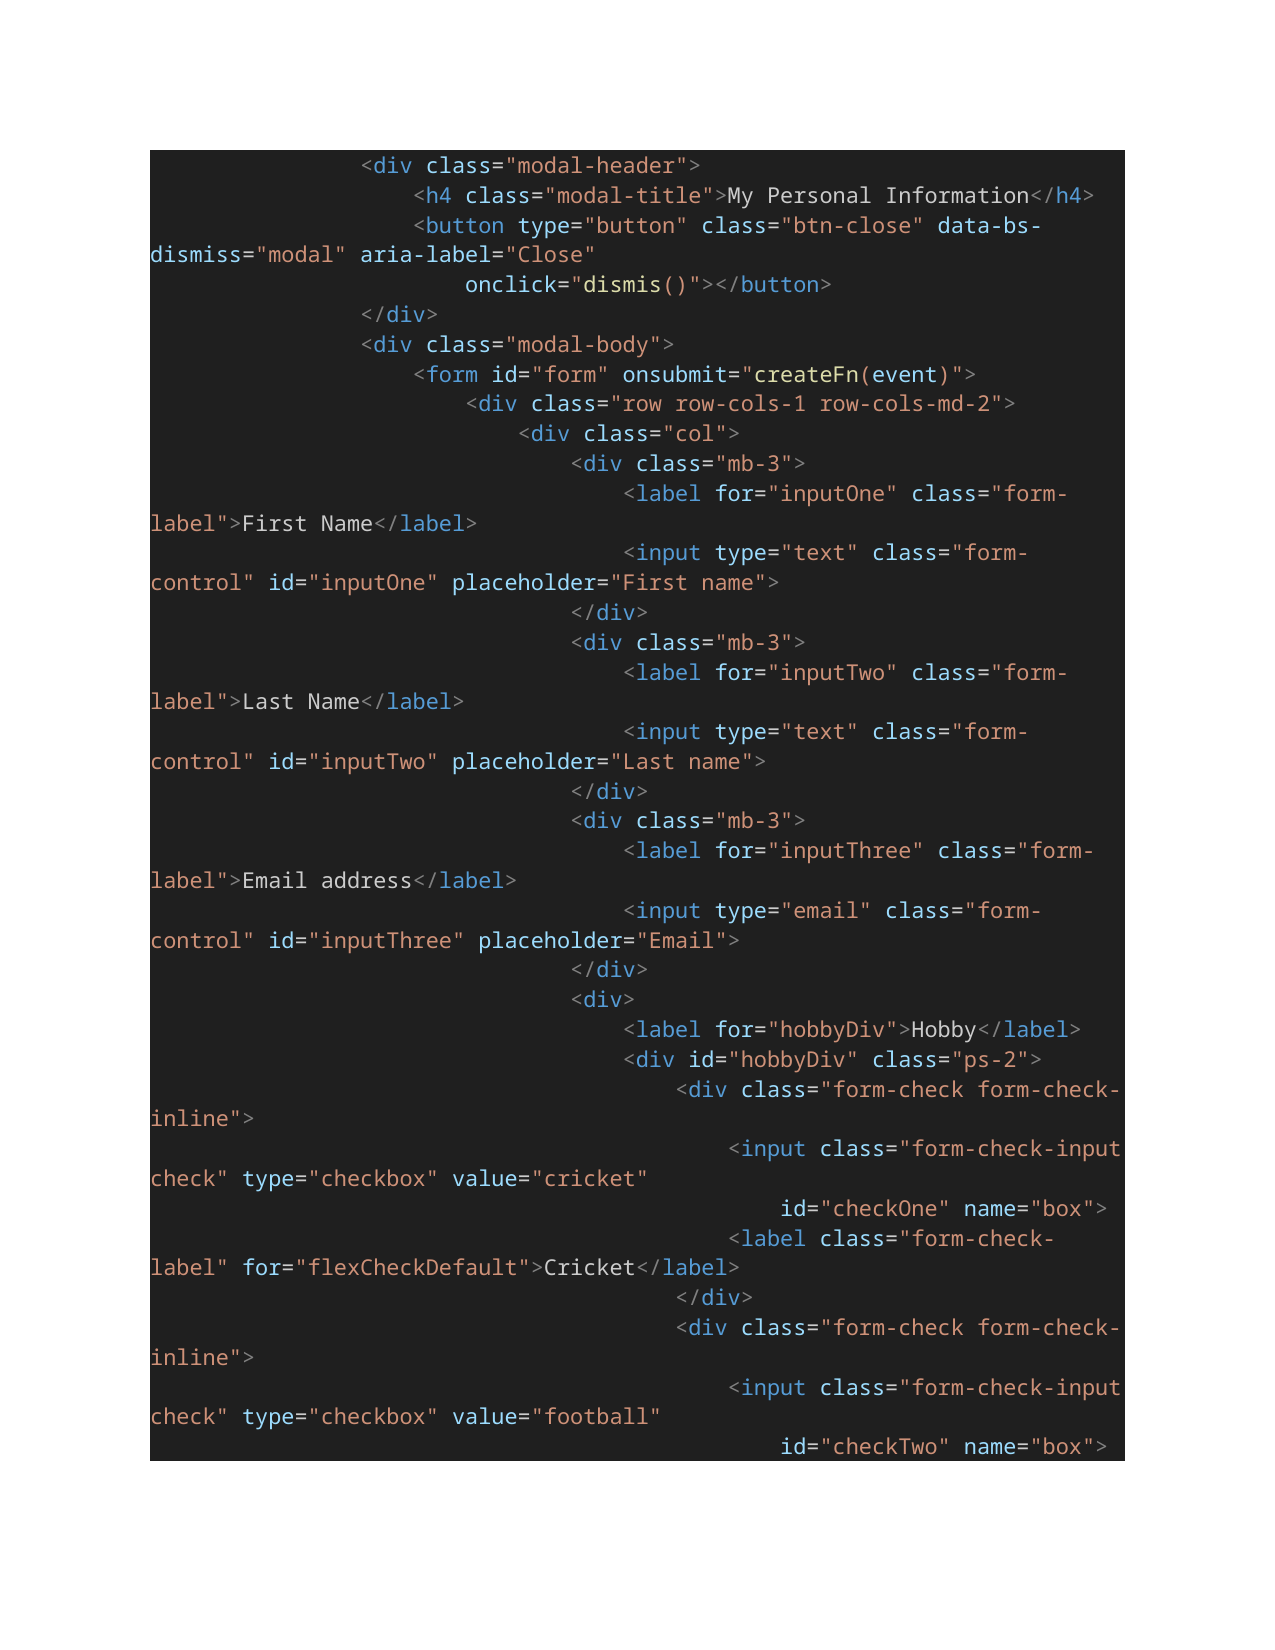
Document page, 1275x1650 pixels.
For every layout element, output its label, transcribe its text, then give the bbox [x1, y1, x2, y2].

text <div id="hobbyDiv" class="ps-2"> [150, 1044, 1125, 1073]
text onclick="dismis()"></button> [150, 269, 1125, 299]
text <div class="mb-3"> [150, 627, 1125, 656]
text id="checkOne" name="box"> [150, 1193, 1125, 1222]
text <input type="text" class="form-control" id="inputTwo" placeholder="Last name"> [150, 716, 1125, 776]
text </div> [150, 776, 1125, 805]
text <div class="modal-header"> [150, 150, 1125, 180]
text </div> [150, 299, 1125, 329]
text <div class="form-check form-check-inline"> [150, 1073, 1125, 1133]
text <div class="modal-body"> [150, 329, 1125, 358]
text </div> [150, 954, 1125, 984]
text <input class="form-check-input check" type="checkbox" value="football" [150, 1371, 1125, 1431]
text <button type="button" class="btn-close" data-bs-dismiss="modal" aria-label="Close" [150, 209, 1125, 269]
text <label for="inputTwo" class="form-label">Last Name</label> [150, 656, 1125, 716]
text <form id="form" onsubmit="createFn(event)"> [150, 358, 1125, 388]
text </div> [150, 597, 1125, 627]
text <div class="row row-cols-1 row-cols-md-2"> [150, 388, 1125, 418]
text id="checkTwo" name="box"> [150, 1431, 1125, 1461]
text <label class="form-check-label" for="flexCheckDefault">Cricket</label> [150, 1222, 1125, 1282]
text <label for="inputThree" class="form-label">Email address</label> [150, 835, 1125, 895]
text <input type="text" class="form-control" id="inputOne" placeholder="First name"> [150, 537, 1125, 597]
text <div class="mb-3"> [150, 448, 1125, 478]
text <h4 class="modal-title">My Personal Information</h4> [150, 180, 1125, 209]
text <div class="mb-3"> [150, 805, 1125, 835]
text <input class="form-check-input check" type="checkbox" value="cricket" [150, 1133, 1125, 1193]
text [150, 1312, 1125, 1371]
text <label for="inputOne" class="form-label">First Name</label> [150, 478, 1125, 537]
text <label for="hobbyDiv">Hobby</label> [150, 1014, 1125, 1044]
text </div> [150, 1282, 1125, 1312]
text <div class="col"> [150, 418, 1125, 448]
text <div> [150, 984, 1125, 1014]
text <input type="email" class="form-control" id="inputThree" placeholder="Email"> [150, 895, 1125, 954]
